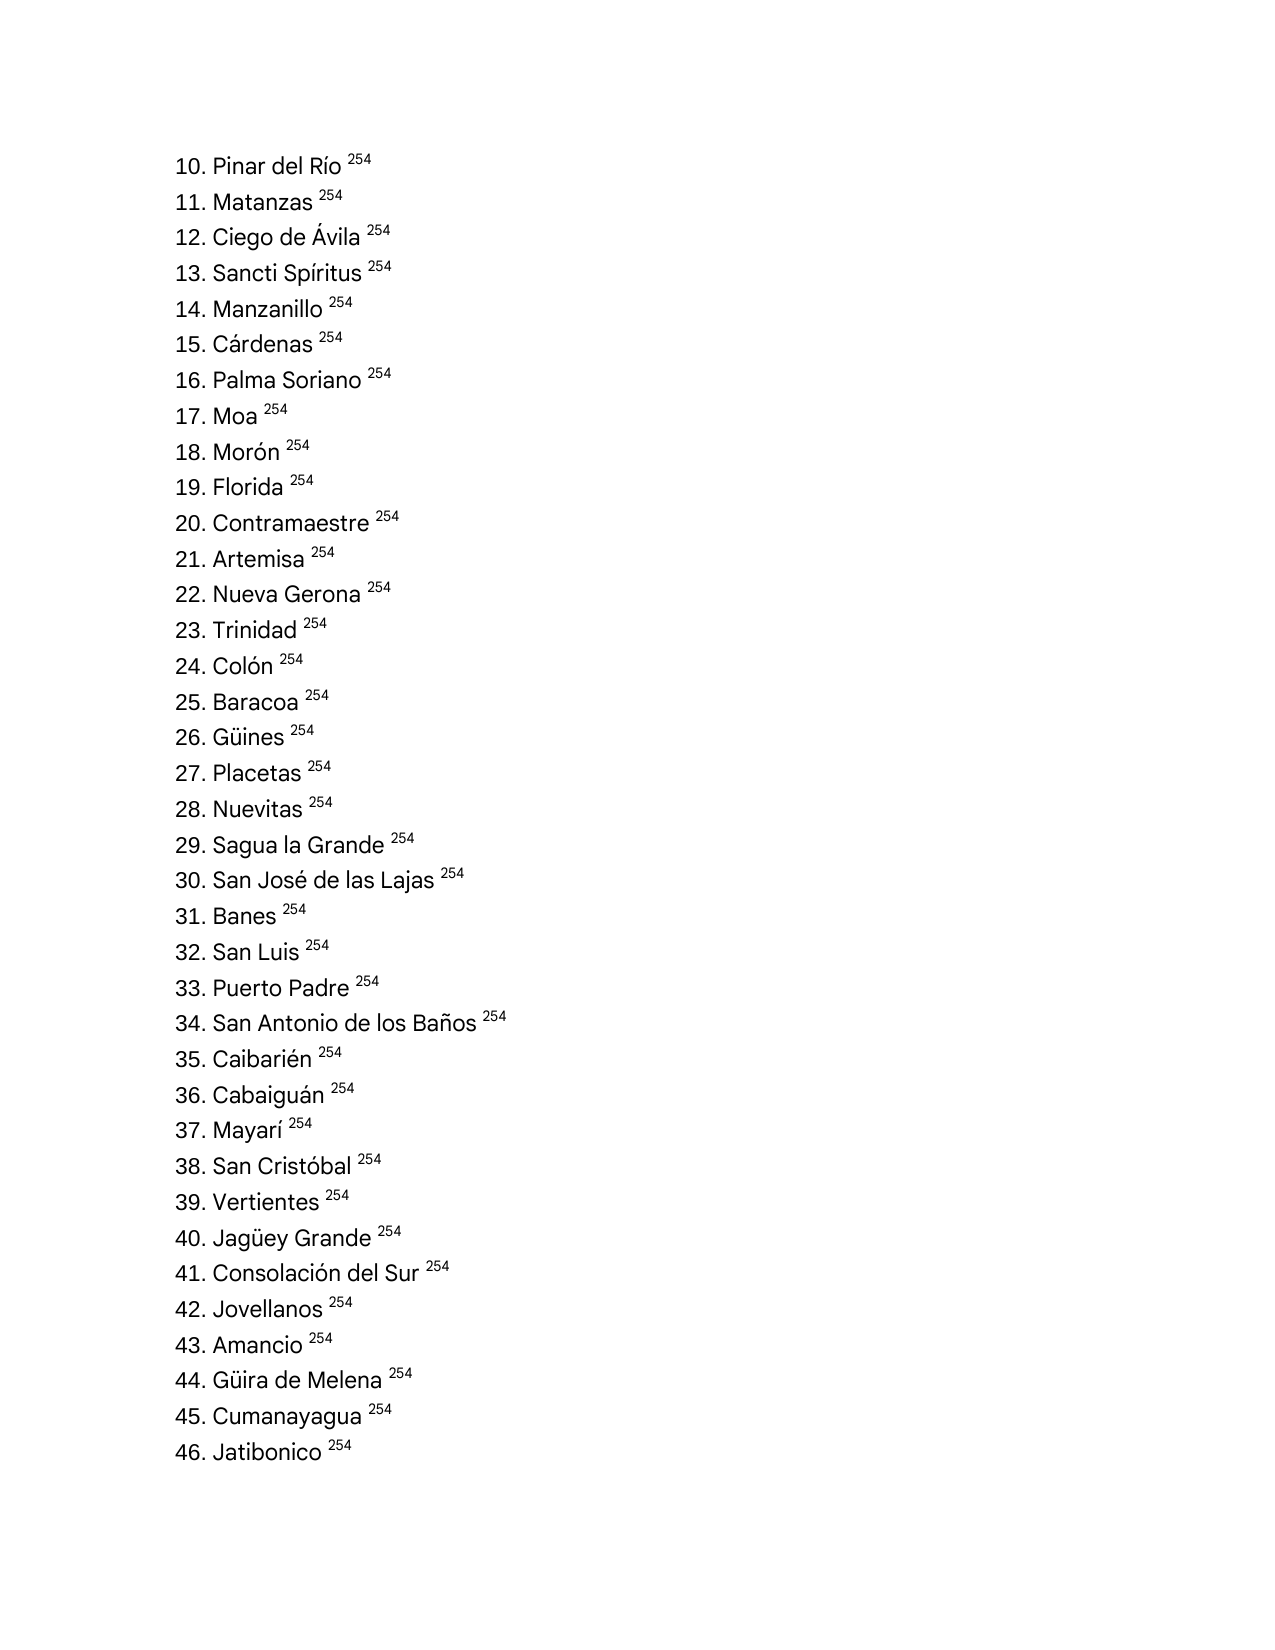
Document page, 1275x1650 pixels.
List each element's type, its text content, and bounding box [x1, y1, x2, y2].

list Manzanillo 254 [175, 293, 1125, 324]
list Florida 254 [175, 472, 1125, 503]
list Jatibonico 254 [175, 1436, 1125, 1468]
list Jagüey Grande 254 [175, 1222, 1125, 1253]
list San Antonio de los Baños 254 [175, 1007, 1125, 1039]
list Vertientes 254 [175, 1186, 1125, 1217]
list Moa 254 [175, 400, 1125, 431]
list Sancti Spíritus 254 [175, 257, 1125, 288]
list Consolación del Sur 254 [175, 1258, 1125, 1289]
list Güines 254 [175, 722, 1125, 753]
list Nueva Gerona 254 [175, 579, 1125, 610]
list Güira de Melena 254 [175, 1365, 1125, 1396]
list San Luis 254 [175, 936, 1125, 967]
list Cárdenas 254 [175, 329, 1125, 360]
list Mayarí 254 [175, 1115, 1125, 1146]
list Ciego de Ávila 254 [175, 221, 1125, 253]
list Matanzas 254 [175, 186, 1125, 217]
list San José de las Lajas 254 [175, 864, 1125, 896]
list Banes 254 [175, 900, 1125, 932]
list Colón 254 [175, 650, 1125, 682]
list Nuevitas 254 [175, 793, 1125, 824]
list Caibarién 254 [175, 1043, 1125, 1074]
list Baracoa 254 [175, 686, 1125, 717]
list Artemisa 254 [175, 543, 1125, 574]
list Contramaestre 254 [175, 507, 1125, 539]
list Amancio 254 [175, 1329, 1125, 1360]
list San Cristóbal 254 [175, 1150, 1125, 1182]
list Morón 254 [175, 436, 1125, 467]
list Cumanayagua 254 [175, 1401, 1125, 1432]
list Puerto Padre 254 [175, 972, 1125, 1003]
list Cabaiguán 254 [175, 1079, 1125, 1110]
list Palma Soriano 254 [175, 364, 1125, 396]
list Trinidad 254 [175, 614, 1125, 646]
list Sagua la Grande 254 [175, 829, 1125, 860]
list Jovellanos 254 [175, 1293, 1125, 1325]
list Placetas 254 [175, 757, 1125, 789]
list Pinar del Río 254 [175, 150, 1125, 181]
